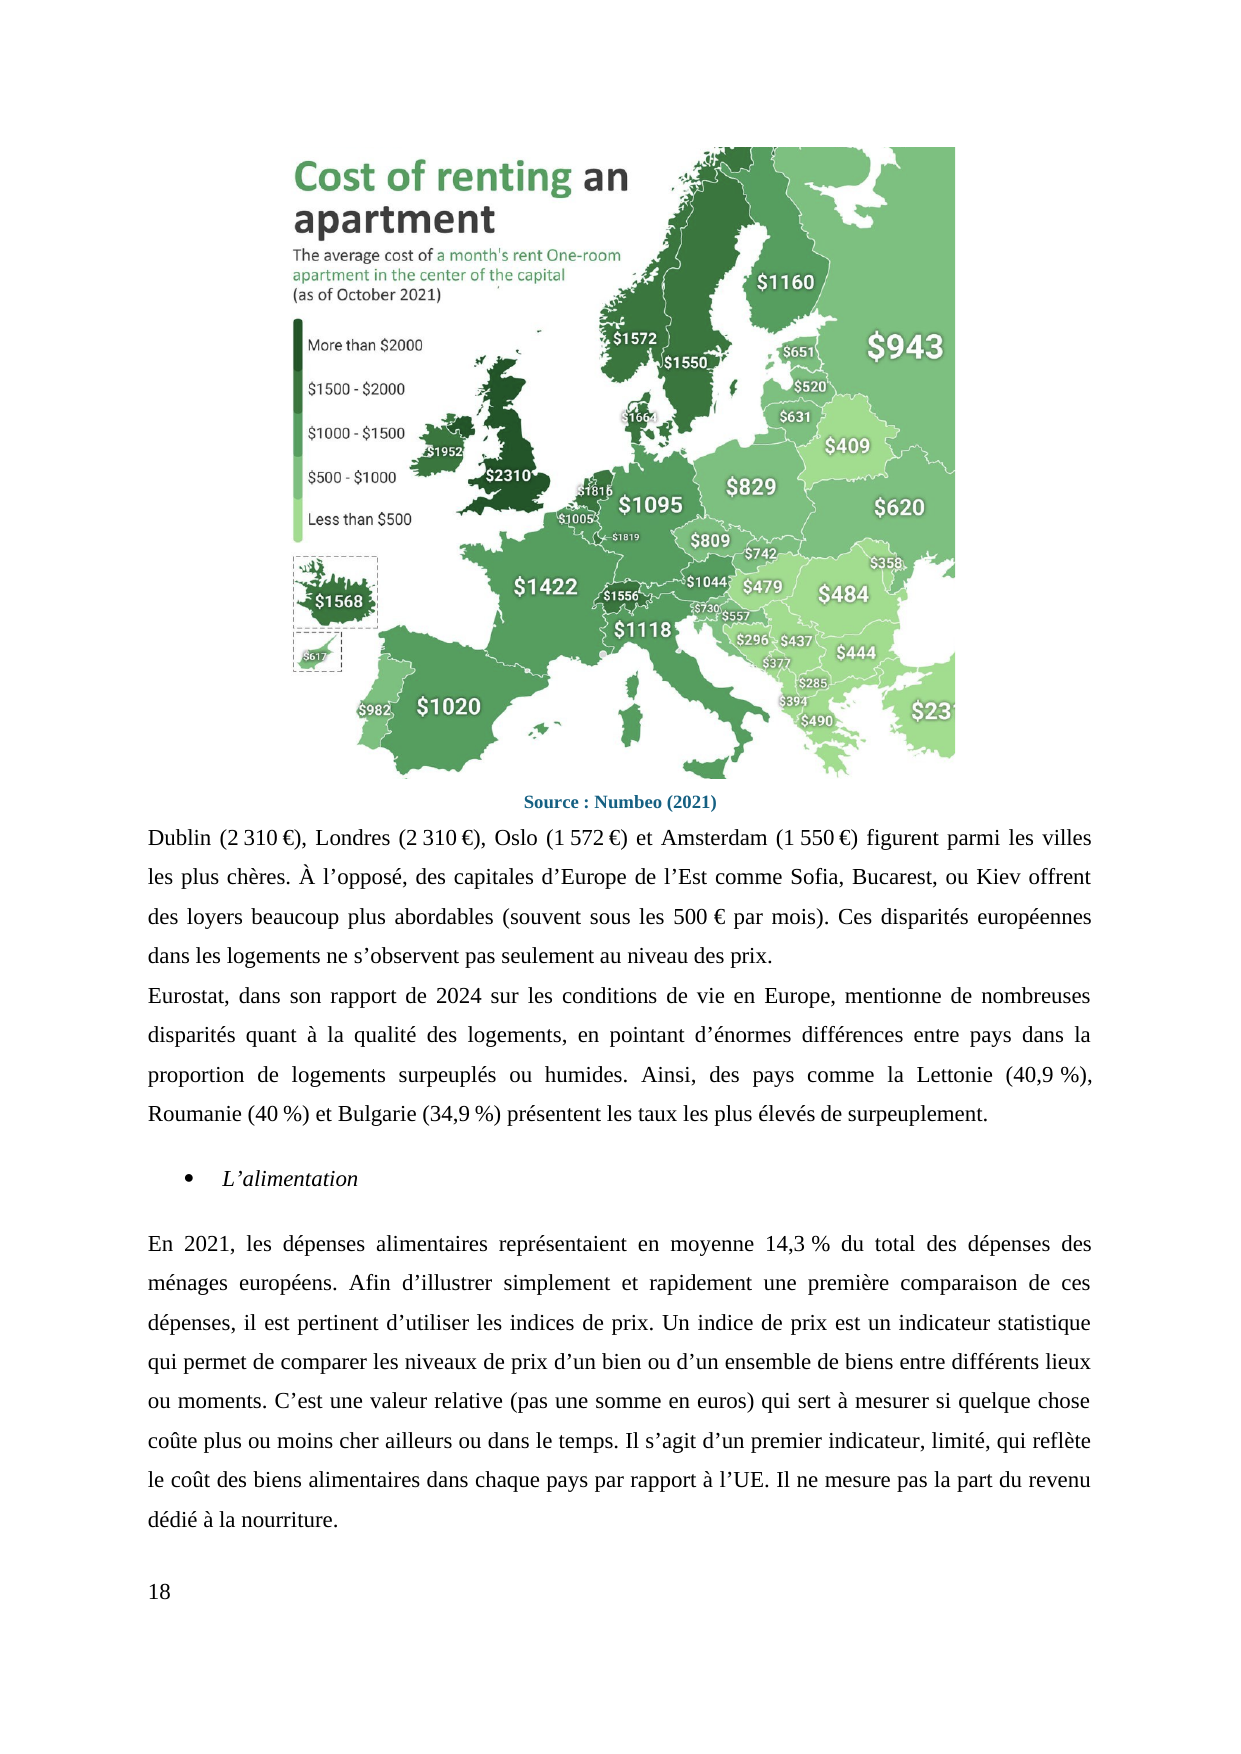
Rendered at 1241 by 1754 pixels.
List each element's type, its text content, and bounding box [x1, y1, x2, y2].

picture [285, 147, 956, 779]
text Dublin (2 310 €), Londres (2 310 €), Oslo (1 572 €) et Amsterdam (1 550 €) figurent parmi les villes les plus chères. À l’opposé, des capitales d’Europe de l’Est comme Sofia, Bucarest, ou Kiev offrent des loyers beaucoup plus abordables (souvent sous les 500 € par mois). Ces disparités européennes dans les logements ne s’observent pas seulement au niveau des prix. [148, 824, 1092, 969]
text Eurostat, dans son rapport de 2024 sur les conditions de vie en Europe, mentionne de nombreuses disparités quant à la qualité des logements, en pointant d’énormes différences entre pays dans la proportion de logements surpeuplés ou humides. Ainsi, des pays comme la Lettonie (40,9 %), Roumanie (40 %) et Bulgarie (34,9 %) présentent les taux les plus élevés de surpeuplement. [148, 982, 1092, 1127]
text En 2021, les dépenses alimentaires représentaient en moyenne 14,3 % du total des dépenses des ménages européens. Afin d’illustrer simplement et rapidement une première comparaison de ces dépenses, il est pertinent d’utiliser les indices de prix. Un indice de prix est un indicateur statistique qui permet de comparer les niveaux de prix d’un bien ou d’un ensemble de biens entre différents lieux ou moments. C’est une valeur relative (pas une somme en euros) qui sert à mesurer si quelque chose coûte plus ou moins cher ailleurs ou dans le temps. Il s’agit d’un premier indicateur, limité, qui reflète le coût des biens alimentaires dans chaque pays par rapport à l’UE. Il ne mesure pas la part du revenu dédié à la nourriture. [148, 1229, 1092, 1532]
text Source : Numbeo (2021) [148, 791, 1092, 813]
list L’alimentation [185, 1165, 1092, 1191]
